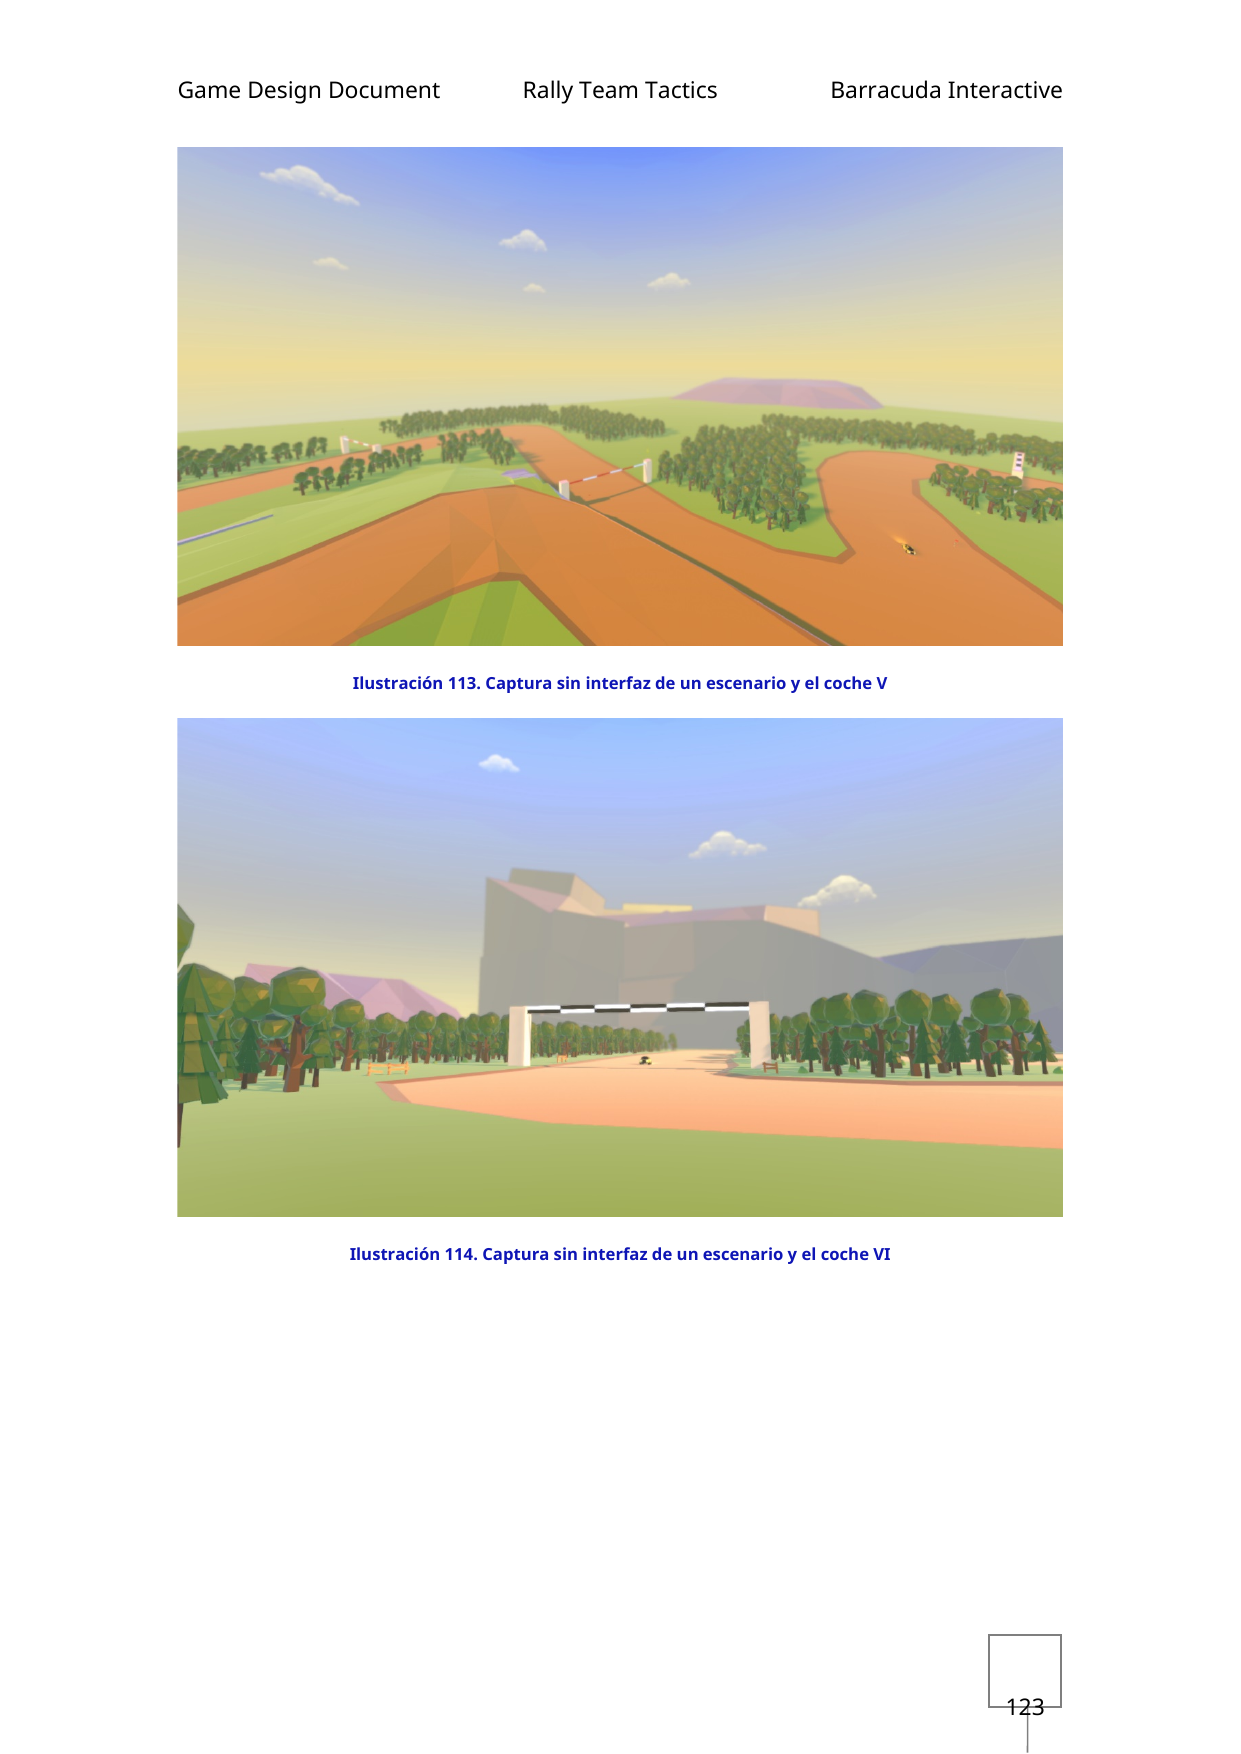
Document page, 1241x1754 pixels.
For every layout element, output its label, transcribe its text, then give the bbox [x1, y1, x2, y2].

picture [177, 147, 1063, 646]
picture [177, 718, 1063, 1217]
